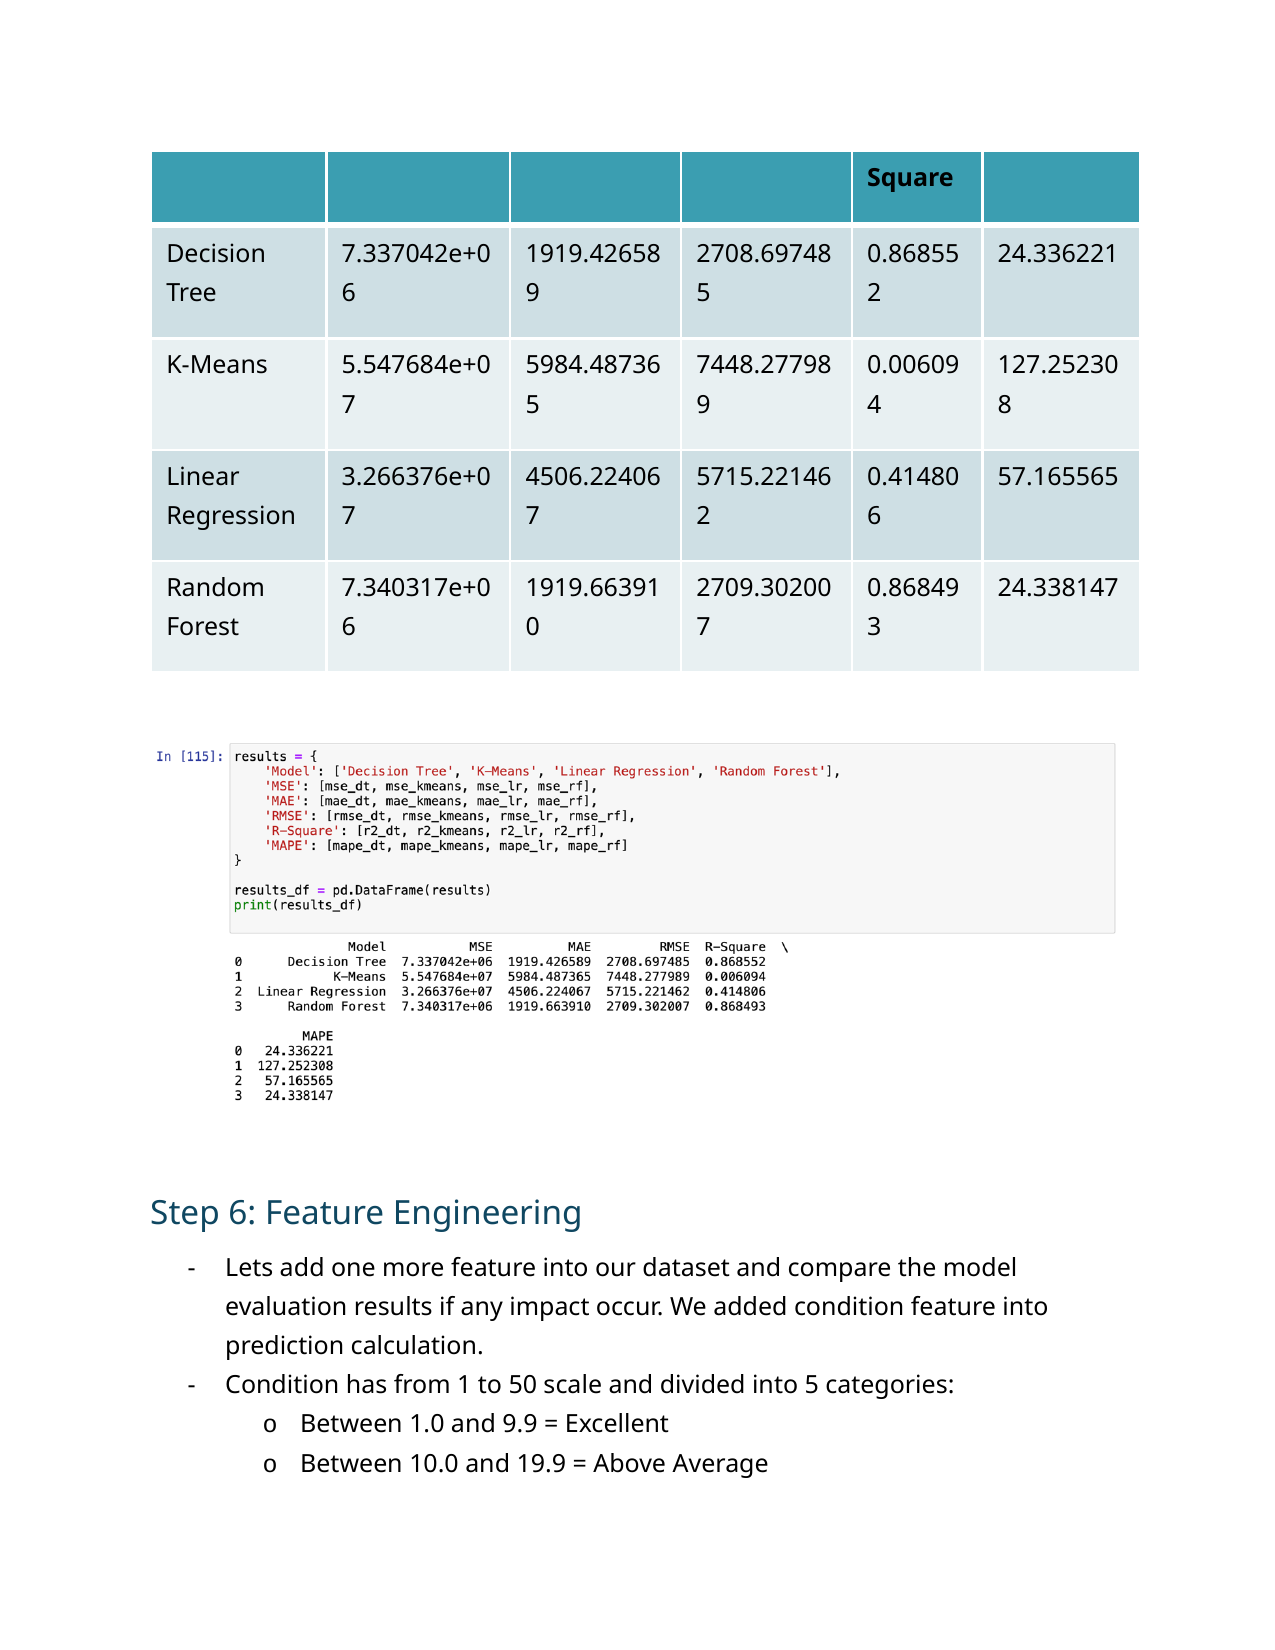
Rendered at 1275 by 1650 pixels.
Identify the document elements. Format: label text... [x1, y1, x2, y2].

list Lets add one more feature into our dataset and compare the model evaluation results if any impact occur. We added condition feature into prediction calculation. [187, 1249, 1125, 1362]
table_cell 7.337042e+06 [328, 228, 509, 337]
table_cell 5715.221462 [682, 451, 851, 560]
table_cell K-Means [152, 340, 325, 449]
table_header MSE [328, 152, 509, 222]
table_cell 127.252308 [984, 340, 1139, 449]
table_cell 0.006094 [853, 340, 981, 449]
table_cell 24.336221 [984, 228, 1139, 337]
table_cell Random Forest [152, 562, 325, 671]
table_header Model [152, 152, 325, 222]
table_header MAPE [984, 152, 1139, 222]
table_cell 0.414806 [853, 451, 981, 560]
table_cell 24.338147 [984, 562, 1139, 671]
list Between 10.0 and 19.9 = Above Average [262, 1445, 1125, 1479]
table_cell 1919.426589 [511, 228, 680, 337]
table_header RMSE [682, 152, 851, 222]
table_cell 5984.487365 [511, 340, 680, 449]
table_cell 57.165565 [984, 451, 1139, 560]
table_cell 2709.302007 [682, 562, 851, 671]
table_header R-Square [853, 152, 981, 222]
table_cell 0.868493 [853, 562, 981, 671]
table_cell 1919.663910 [511, 562, 680, 671]
table_cell 5.547684e+07 [328, 340, 509, 449]
table_cell Linear Regression [152, 451, 325, 560]
subtitle Step 6: Feature Engineering [150, 1189, 1125, 1234]
table_cell 2708.697485 [682, 228, 851, 337]
table_cell 0.868552 [853, 228, 981, 337]
table_cell 4506.224067 [511, 451, 680, 560]
table_cell 7448.277989 [682, 340, 851, 449]
list Condition has from 1 to 50 scale and divided into 5 categories: [187, 1367, 1125, 1401]
picture [150, 729, 1125, 1111]
table_cell 3.266376e+07 [328, 451, 509, 560]
table_header MAE [511, 152, 680, 222]
table_cell Decision Tree [152, 228, 325, 337]
table_cell 7.340317e+06 [328, 562, 509, 671]
list Between 1.0 and 9.9 = Excellent [262, 1406, 1125, 1440]
